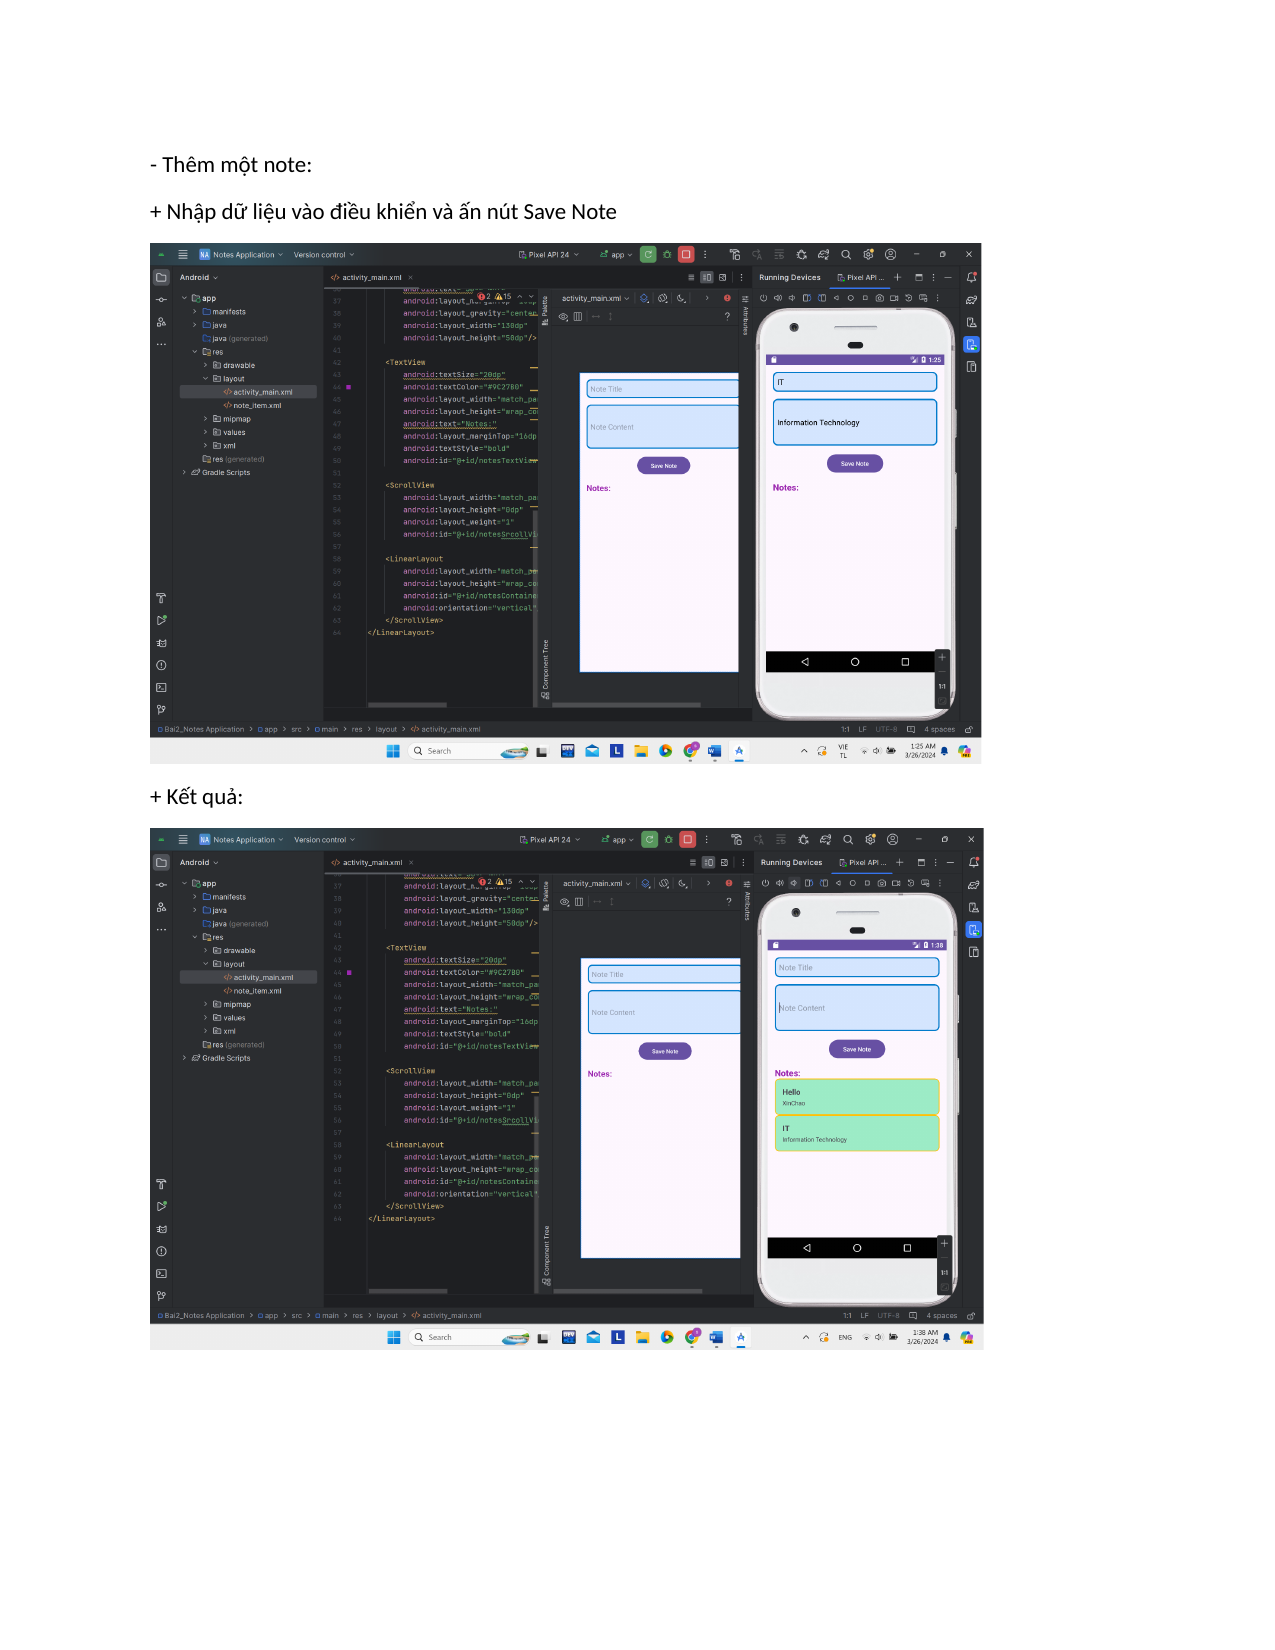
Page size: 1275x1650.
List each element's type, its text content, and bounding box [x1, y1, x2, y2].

text - Thêm một note: [150, 150, 1125, 178]
picture [150, 243, 982, 764]
text + Kết quả: [150, 782, 1125, 810]
picture [150, 828, 984, 1350]
text + Nhập dữ liệu vào điều khiển và ấn nút Save Note [150, 197, 1125, 225]
